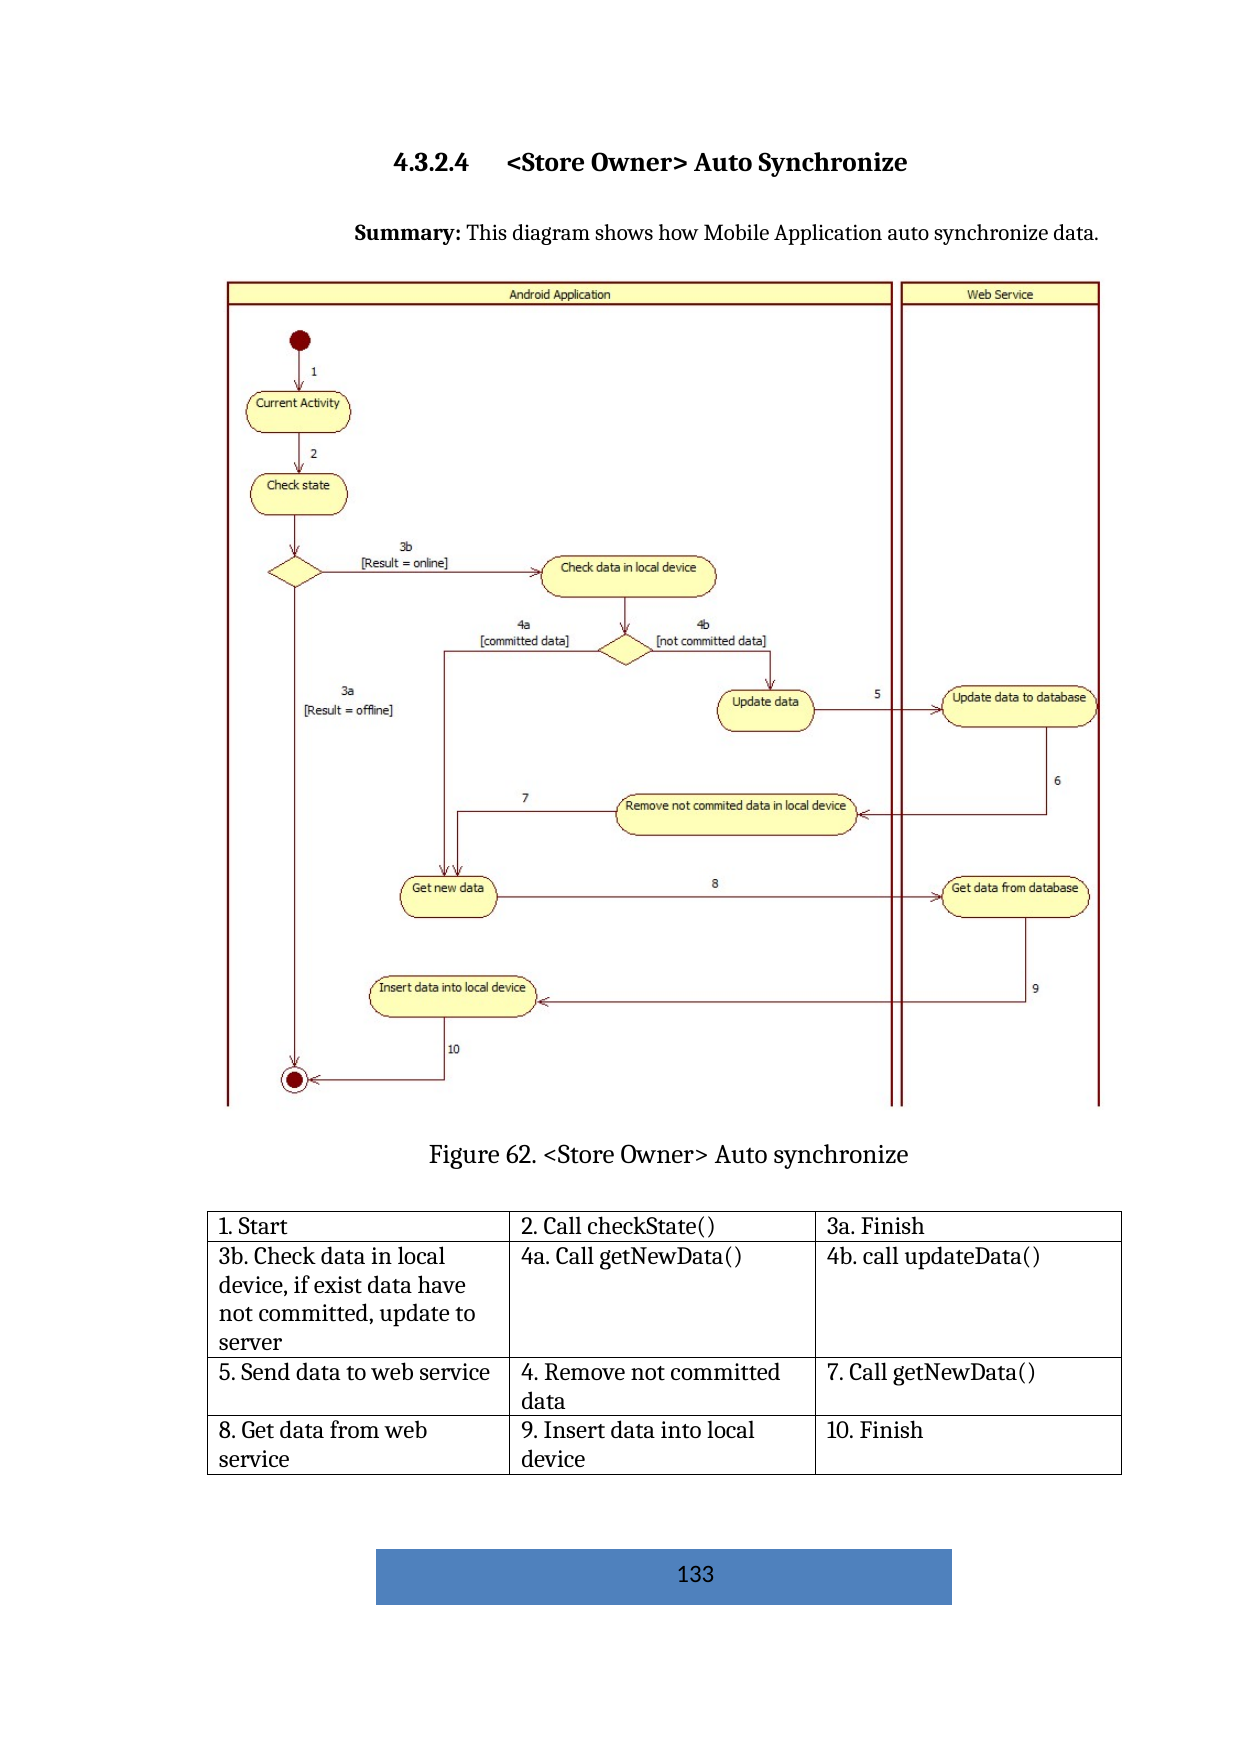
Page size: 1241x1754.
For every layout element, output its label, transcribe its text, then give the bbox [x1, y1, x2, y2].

subtitle <Store Owner> Auto Synchronize [393, 147, 1122, 178]
table_cell 8. Get data from web service [208, 1416, 509, 1474]
table_header 3a. Finish [816, 1212, 1121, 1241]
table_cell 3b. Check data in local device, if exist data have not committed, update to server [208, 1242, 509, 1357]
table_cell 4a. Call getNewData() [510, 1242, 815, 1357]
table_cell 4. Remove not committed data [510, 1358, 815, 1415]
table_header 1. Start [208, 1212, 509, 1241]
text Summary: This diagram shows how Mobile Application auto synchronize data. [281, 219, 1122, 246]
table_header 2. Call checkState() [510, 1212, 815, 1241]
table_cell 5. Send data to web service [208, 1358, 509, 1415]
table_cell 10. Finish [816, 1416, 1121, 1474]
table_cell 7. Call getNewData() [816, 1358, 1121, 1415]
text Figure . <Store Owner> Auto synchronize [428, 1139, 1122, 1170]
table_cell 4b. call updateData() [816, 1242, 1121, 1357]
table_cell 9. Insert data into local device [510, 1416, 815, 1474]
picture [207, 262, 1122, 1127]
